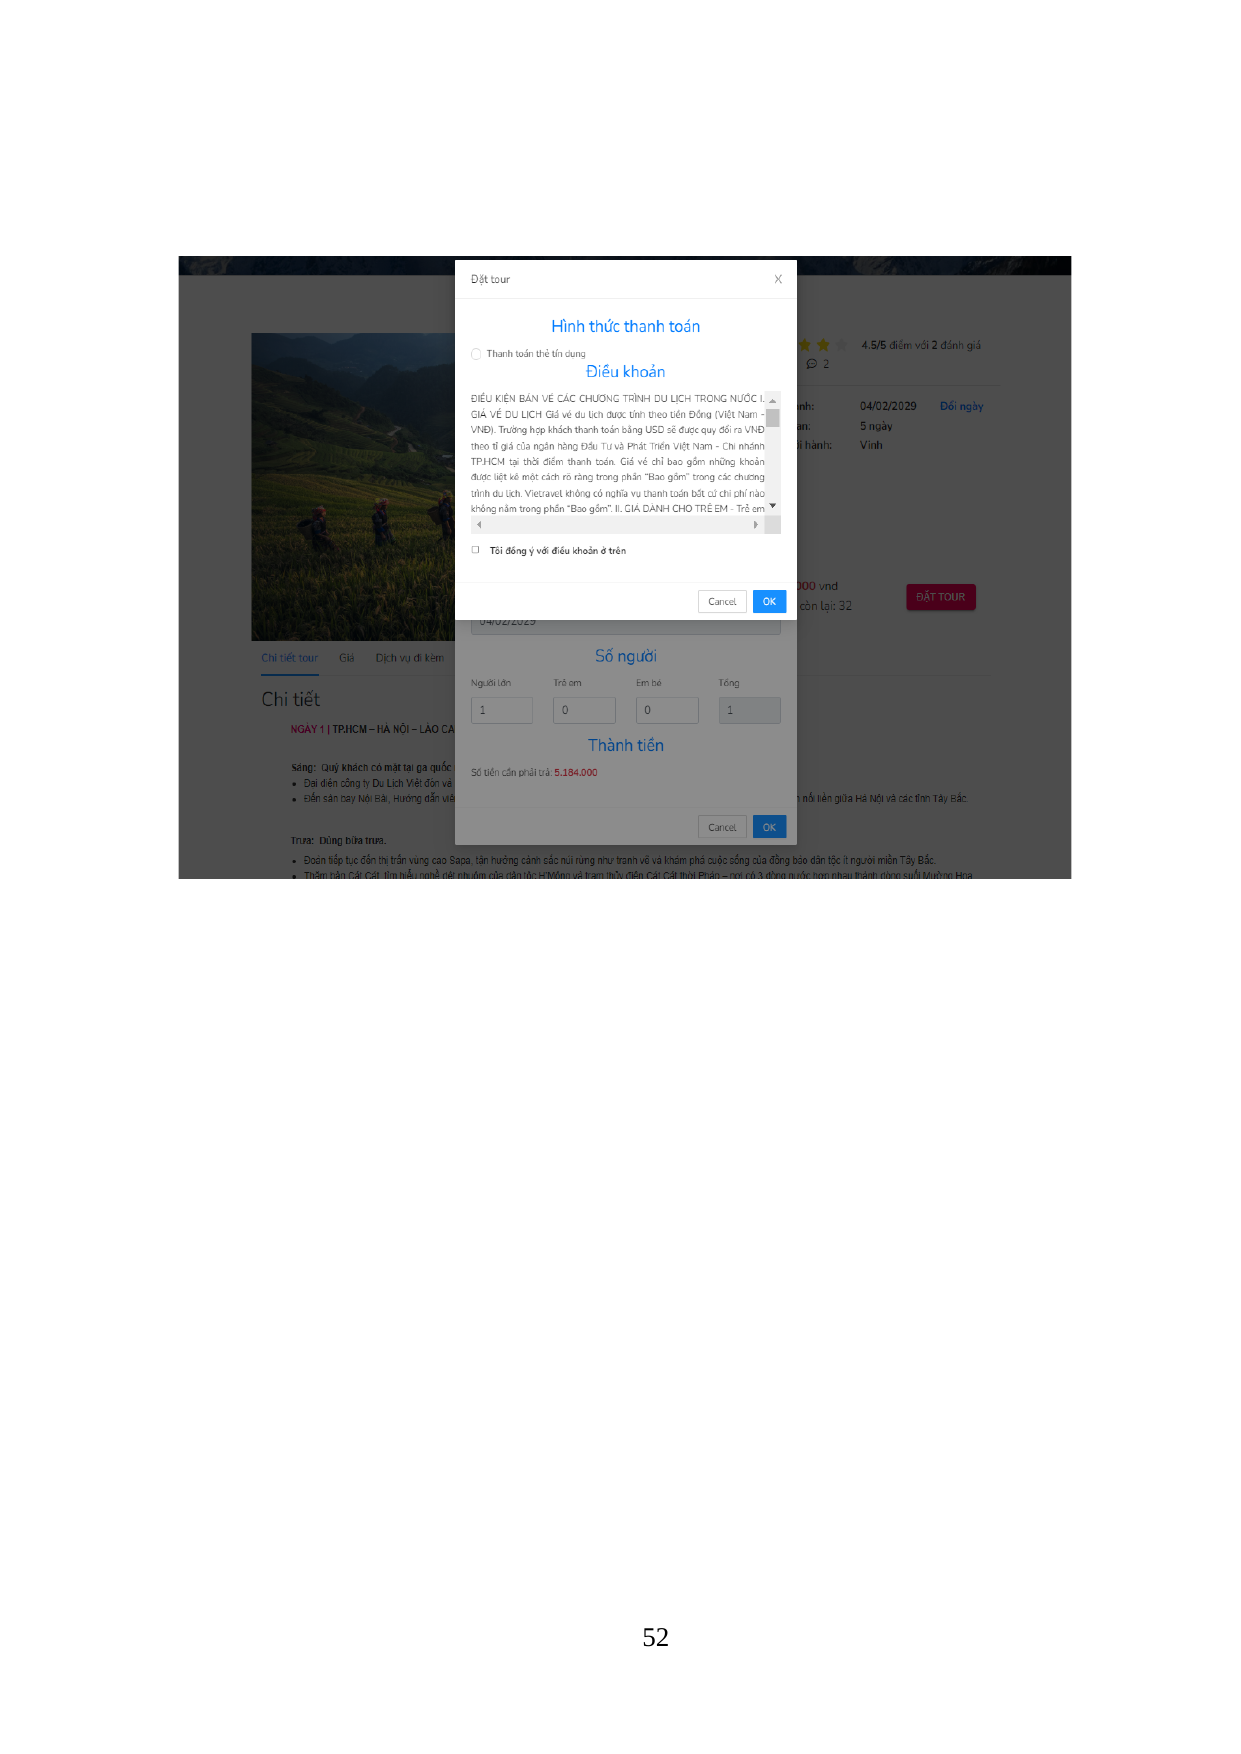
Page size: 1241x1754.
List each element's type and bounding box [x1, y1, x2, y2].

picture [177, 256, 1070, 878]
